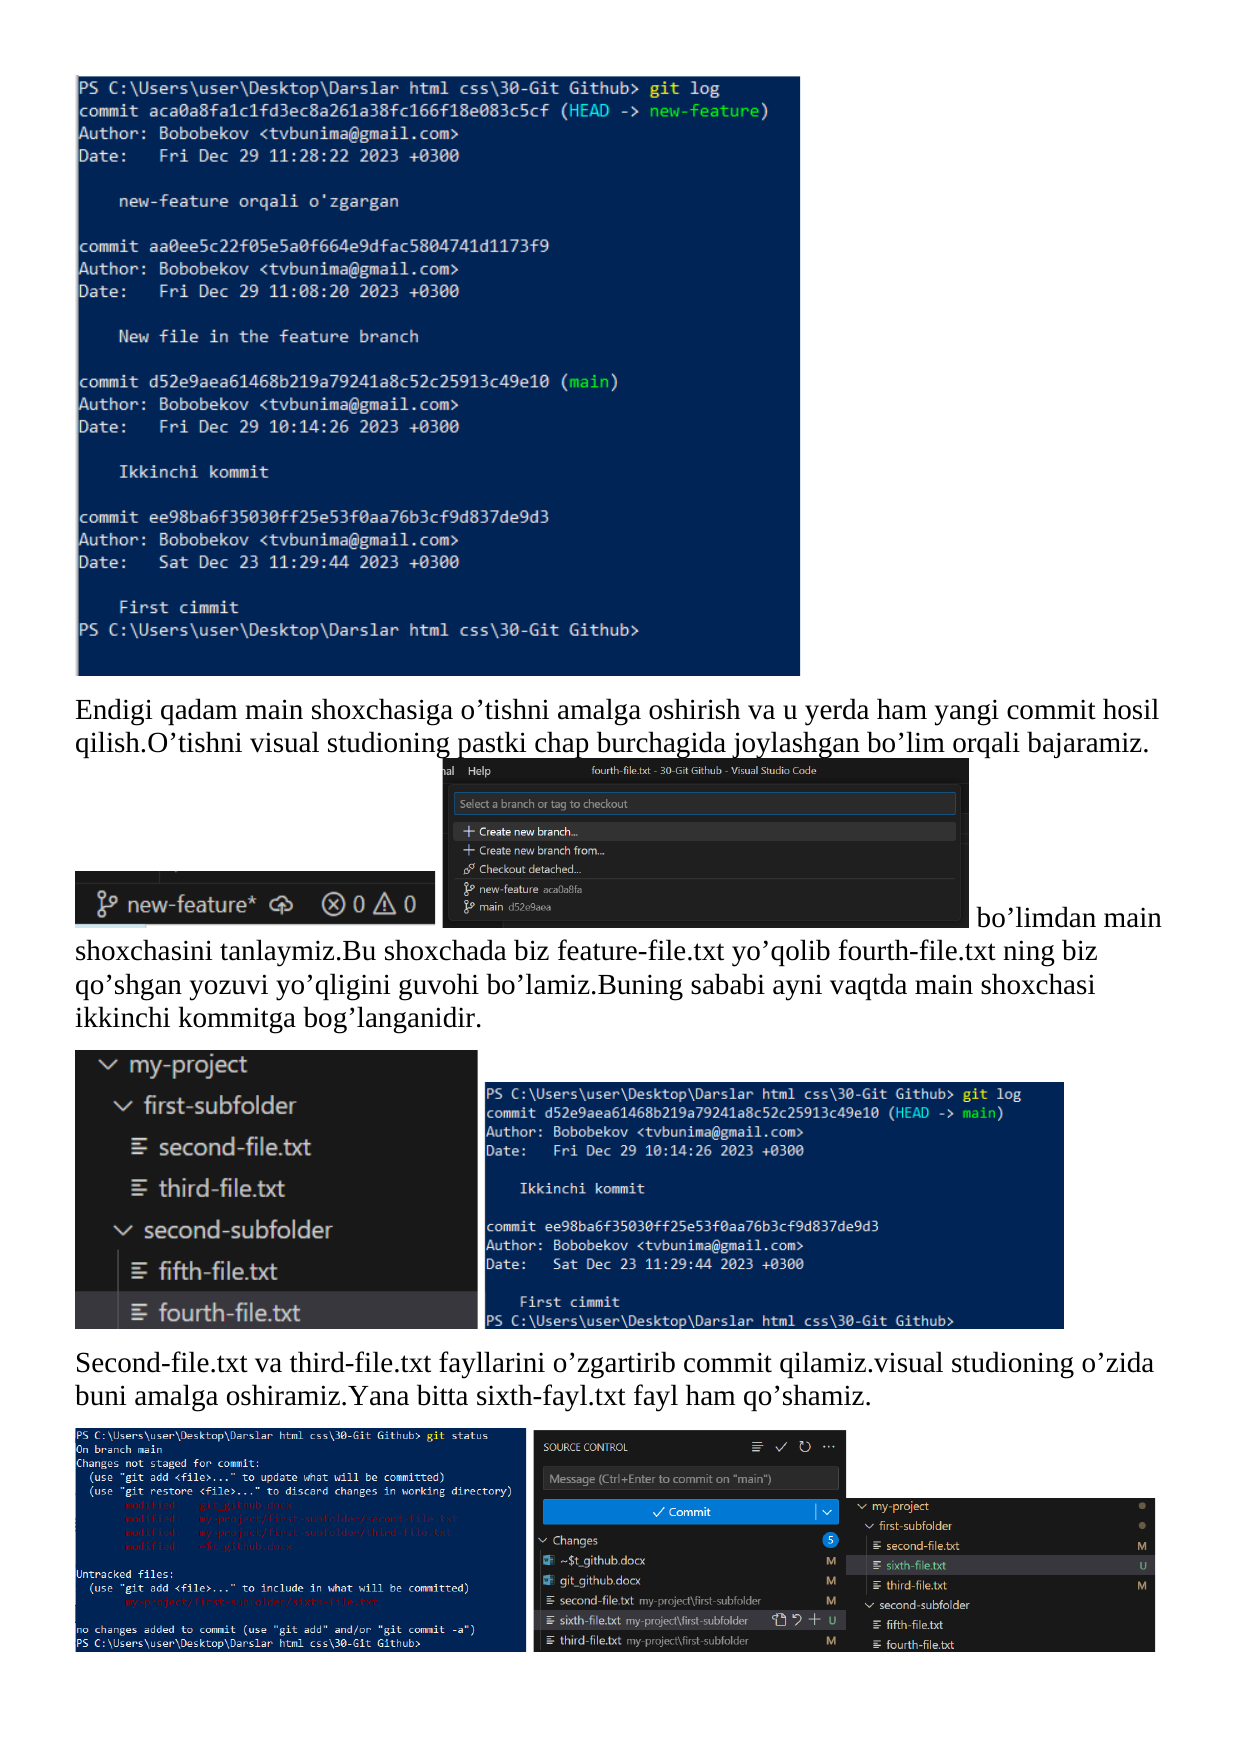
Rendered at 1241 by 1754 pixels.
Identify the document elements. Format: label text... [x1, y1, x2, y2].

picture [484, 1082, 1064, 1329]
picture [75, 1428, 527, 1652]
text Second-file.txt va third-file.txt fayllarini o’zgartirib commit qilamiz.visual studioning o’zida buni amalga oshiramiz.Yana bitta sixth-fayl.txt fayl ham qo’shamiz. [75, 1345, 1165, 1412]
picture [75, 871, 436, 928]
picture [533, 1430, 1156, 1652]
picture [442, 758, 969, 928]
picture [75, 1050, 478, 1329]
picture [75, 75, 800, 676]
